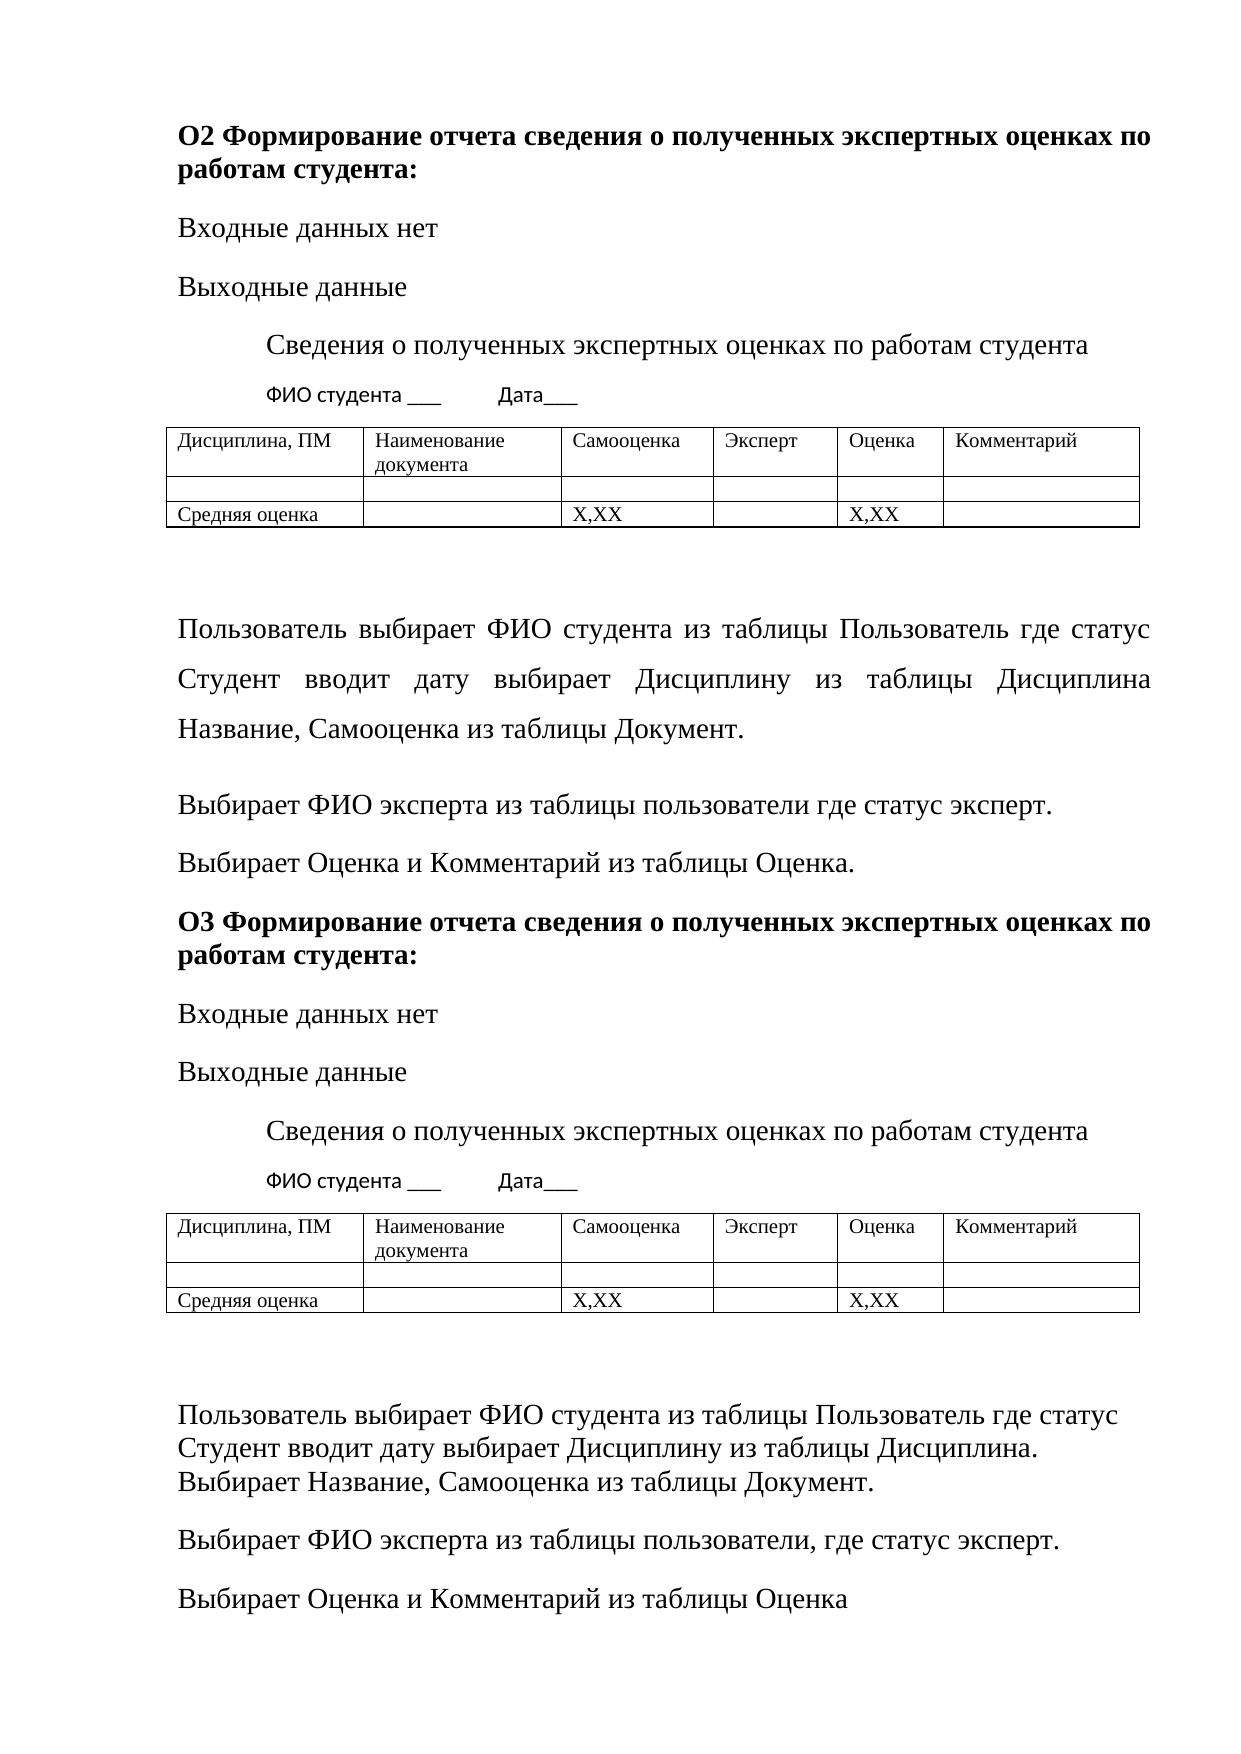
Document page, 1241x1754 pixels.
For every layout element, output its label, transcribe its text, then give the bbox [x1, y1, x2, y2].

table_header Самооценка [562, 428, 713, 476]
text Выбирает ФИО эксперта из таблицы пользователи, где статус эксперт. [177, 1522, 1152, 1556]
table_cell Средняя оценка [167, 502, 363, 526]
text ФИО студента ___ Дата___ [177, 1166, 1152, 1194]
table_cell [944, 502, 1139, 526]
text Выбирает Оценка и Комментарий из таблицы Оценка. [177, 845, 1152, 879]
table_cell [714, 502, 837, 526]
text Пользователь выбирает ФИО студента из таблицы Пользователь где статус Студент вводит дату выбирает Дисциплину из таблицы Дисциплина Название, Самооценка из таблицы Документ. [177, 611, 1152, 745]
table_header Наименование документа [364, 428, 561, 476]
table_header Комментарий [944, 1214, 1139, 1262]
table_cell [562, 477, 713, 501]
text О2 Формирование отчета cведения о полученных экспертных оценках по работам студента: [177, 118, 1152, 185]
table_cell Х,ХХ [838, 502, 943, 526]
table_cell [167, 1263, 363, 1287]
table_cell Средняя оценка [167, 1288, 363, 1312]
text Пользователь выбирает ФИО студента из таблицы Пользователь где статус Студент вводит дату выбирает Дисциплину из таблицы Дисциплина. Выбирает Название, Самооценка из таблицы Документ. [177, 1397, 1152, 1497]
text Выбирает Оценка и Комментарий из таблицы Оценка [177, 1581, 1152, 1614]
text О3 Формирование отчета cведения о полученных экспертных оценках по работам студента: [177, 904, 1152, 971]
table_header Эксперт [714, 1214, 837, 1262]
table_cell [944, 1263, 1139, 1287]
text Входные данных нет [177, 210, 1152, 244]
table_cell [714, 1263, 837, 1287]
table_header Эксперт [714, 428, 837, 476]
text Выходные данные [177, 1054, 1152, 1088]
table_header Оценка [838, 1214, 943, 1262]
table_cell [714, 477, 837, 501]
table_header Наименование документа [364, 1214, 561, 1262]
table_header Самооценка [562, 1214, 713, 1262]
text Выходные данные [177, 269, 1152, 302]
text Входные данных нет [177, 996, 1152, 1029]
table_cell [562, 1263, 713, 1287]
text Сведения о полученных экспертных оценках по работам студента [177, 327, 1152, 361]
table_header Оценка [838, 428, 943, 476]
table_cell [838, 1263, 943, 1287]
table_cell [364, 1288, 561, 1312]
table_cell [364, 477, 561, 501]
table_cell [838, 477, 943, 501]
table_header Дисциплина, ПМ [167, 428, 363, 476]
table_header Дисциплина, ПМ [167, 1214, 363, 1262]
table_cell [364, 1263, 561, 1287]
text Сведения о полученных экспертных оценках по работам студента [177, 1113, 1152, 1147]
table_cell Х,ХХ [562, 502, 713, 526]
table_cell Х,ХХ [838, 1288, 943, 1312]
table_cell [364, 502, 561, 526]
text ФИО студента ___ Дата___ [177, 380, 1152, 408]
table_cell [714, 1288, 837, 1312]
table_cell Х,ХХ [562, 1288, 713, 1312]
text Выбирает ФИО эксперта из таблицы пользователи где статус эксперт. [177, 787, 1152, 820]
table_header Комментарий [944, 428, 1139, 476]
table_cell [944, 1288, 1139, 1312]
table_cell [944, 477, 1139, 501]
table_cell [167, 477, 363, 501]
